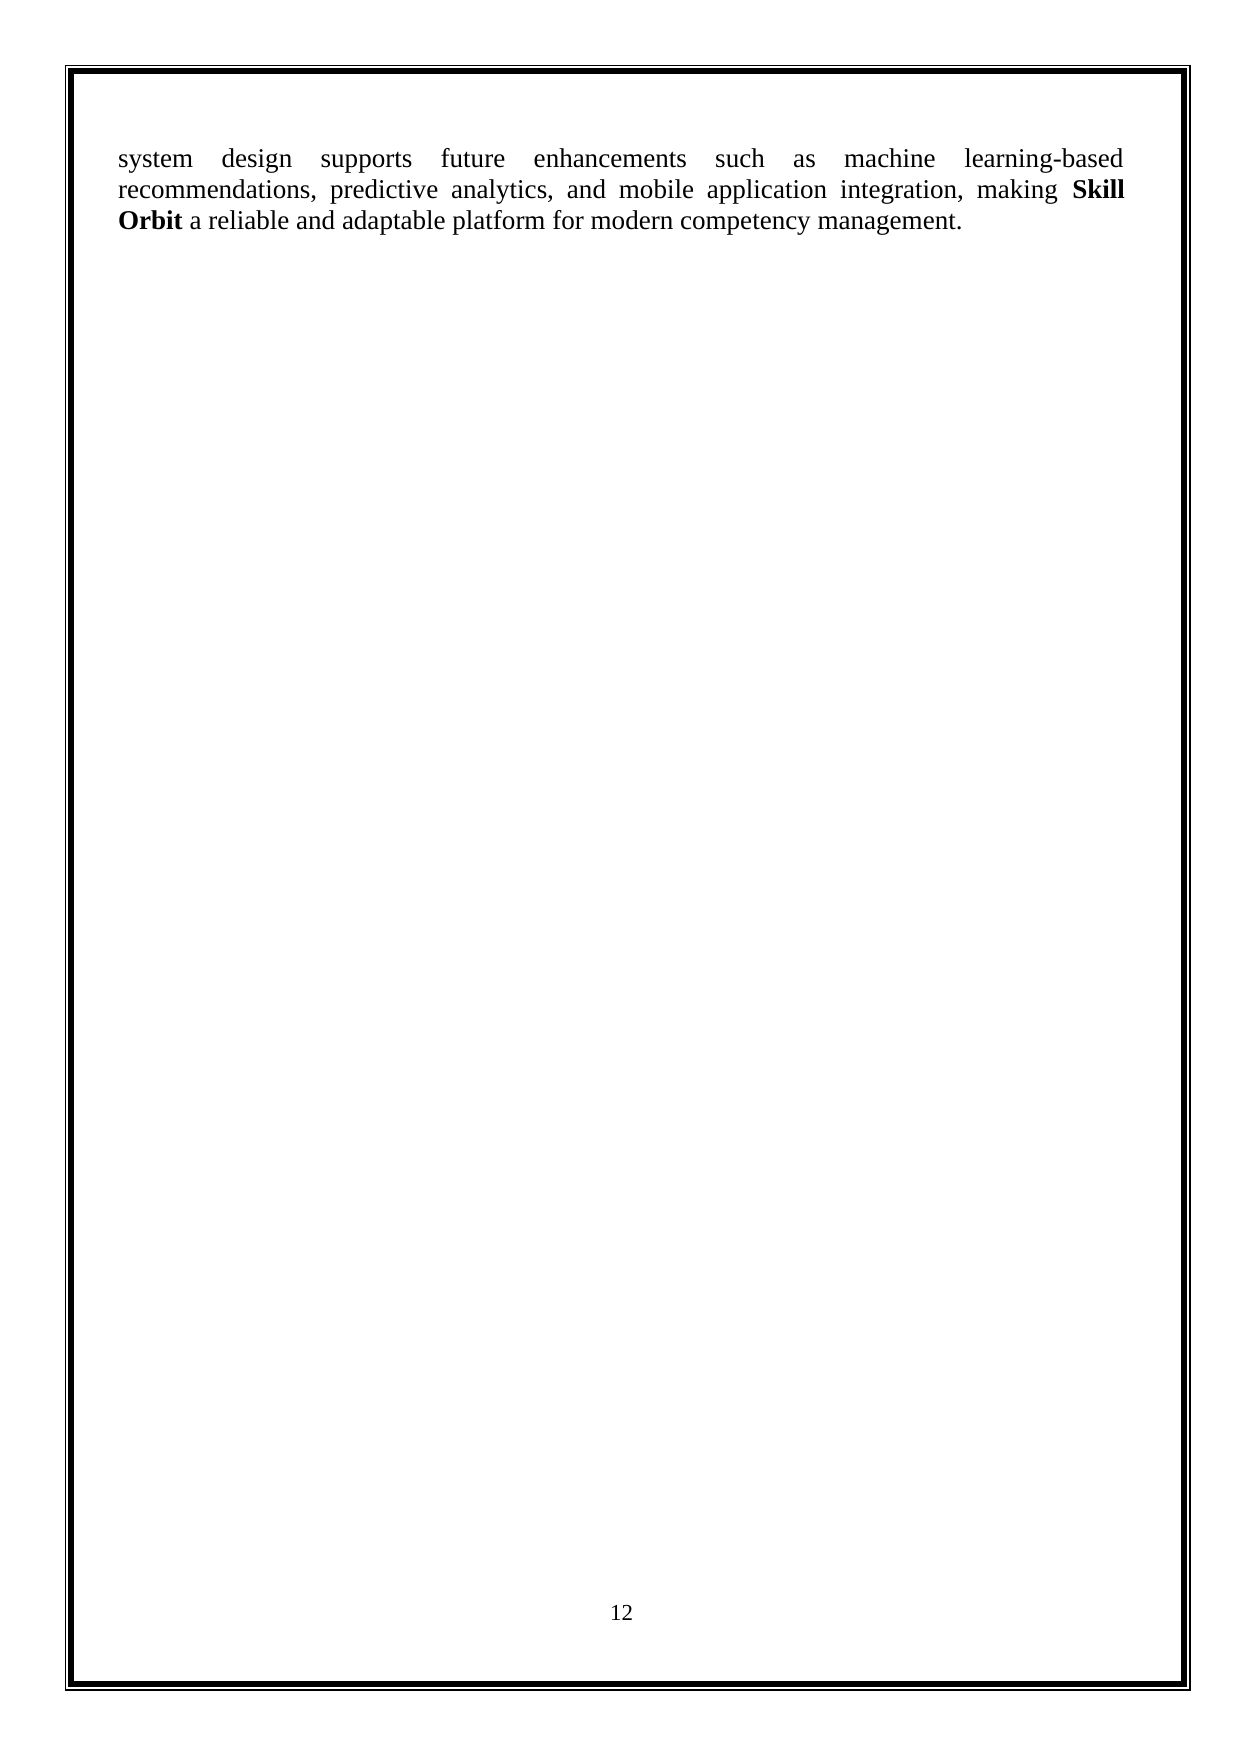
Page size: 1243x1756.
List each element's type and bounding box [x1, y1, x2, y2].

text [118, 142, 1125, 235]
